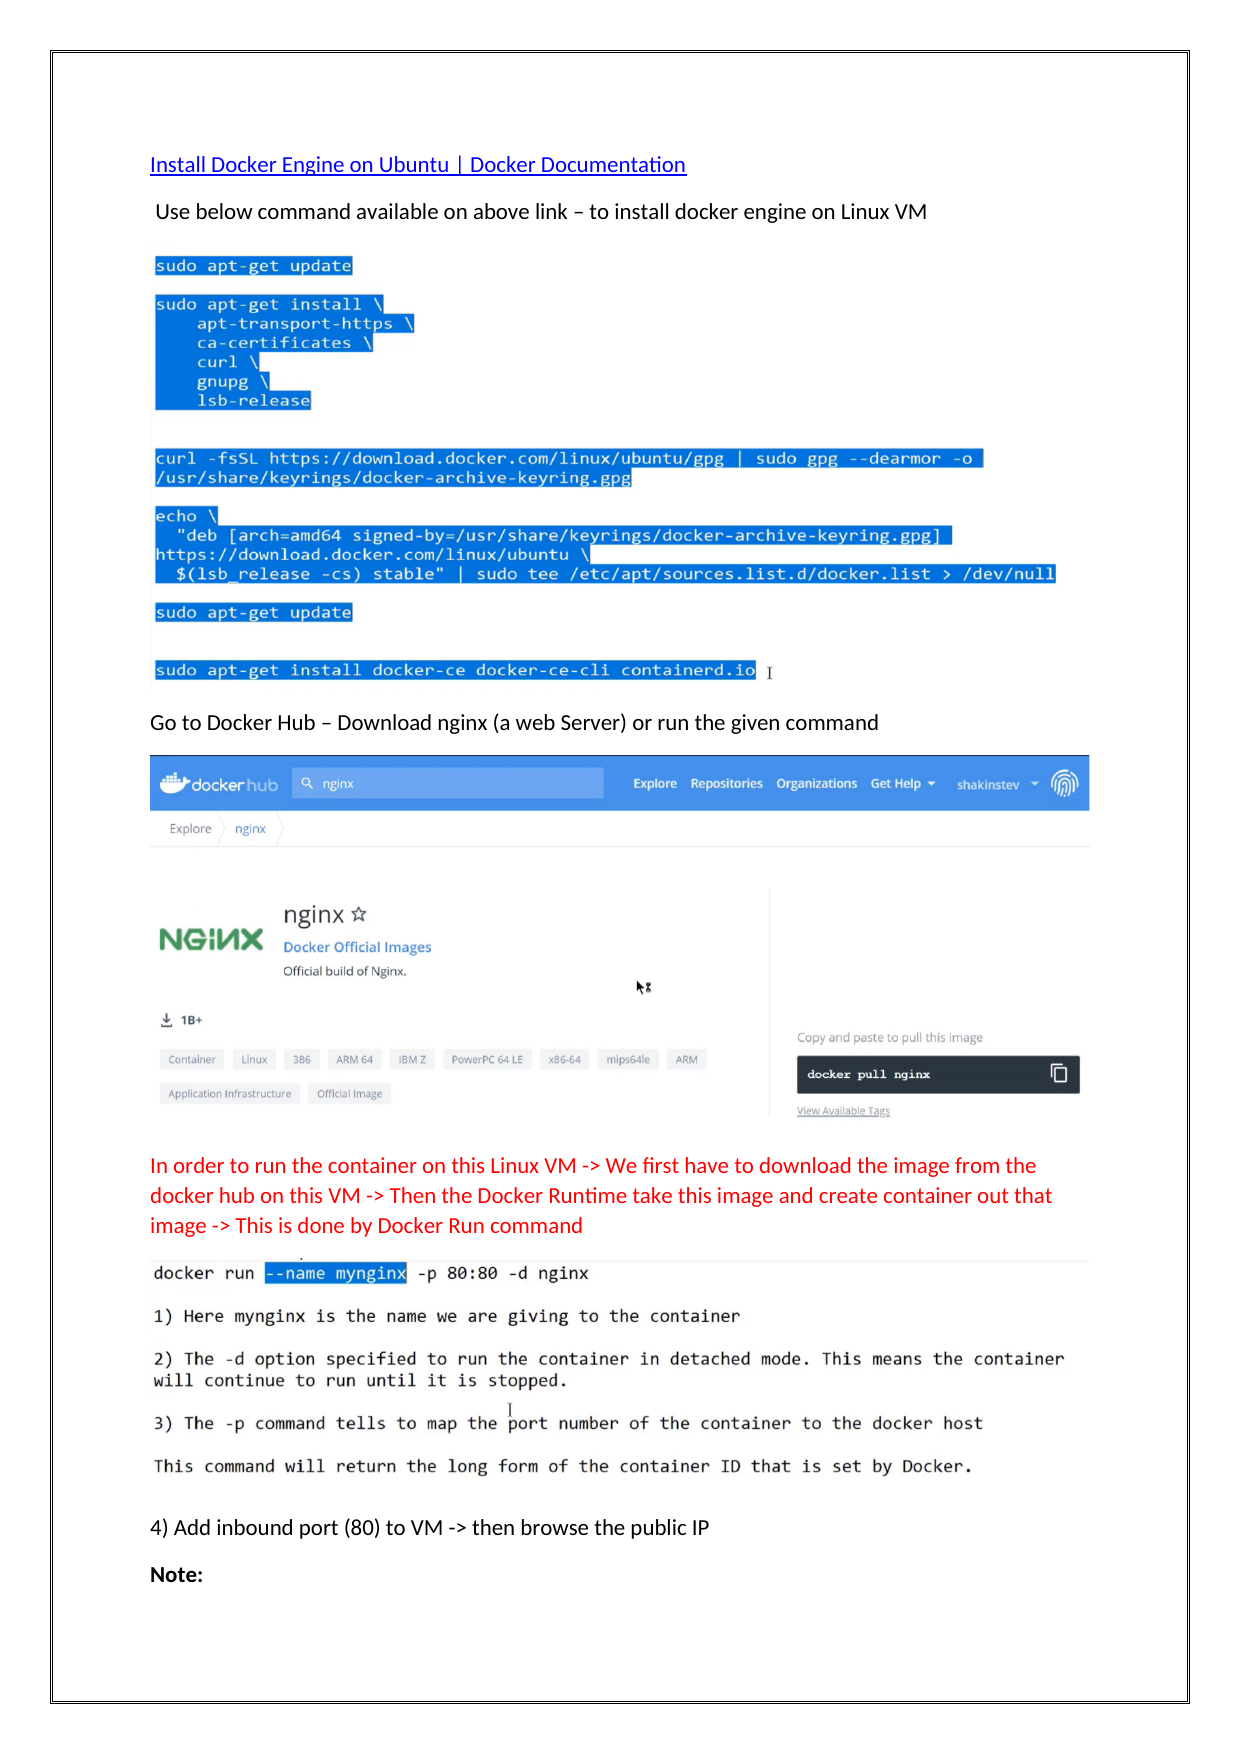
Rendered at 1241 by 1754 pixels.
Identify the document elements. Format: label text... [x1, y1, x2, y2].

picture [150, 243, 1090, 690]
text 4) Add inbound port (80) to VM -> then browse the public IP [150, 1513, 1090, 1541]
text Use below command available on above link – to install docker engine on Linux VM [150, 197, 1090, 225]
picture [150, 1258, 1090, 1495]
text Note: [150, 1560, 1090, 1588]
text Go to Docker Hub – Download nginx (a web Server) or run the given command [150, 708, 1090, 736]
picture [150, 755, 1090, 1132]
text In order to run the container on this Linux VM -> We first have to download the image from the docker hub on this VM -> Then the Docker Runtime take this image and create container out that image -> This is done by Docker Run command [150, 1151, 1090, 1239]
text Install Docker Engine on Ubuntu | Docker Documentation [150, 150, 1090, 178]
